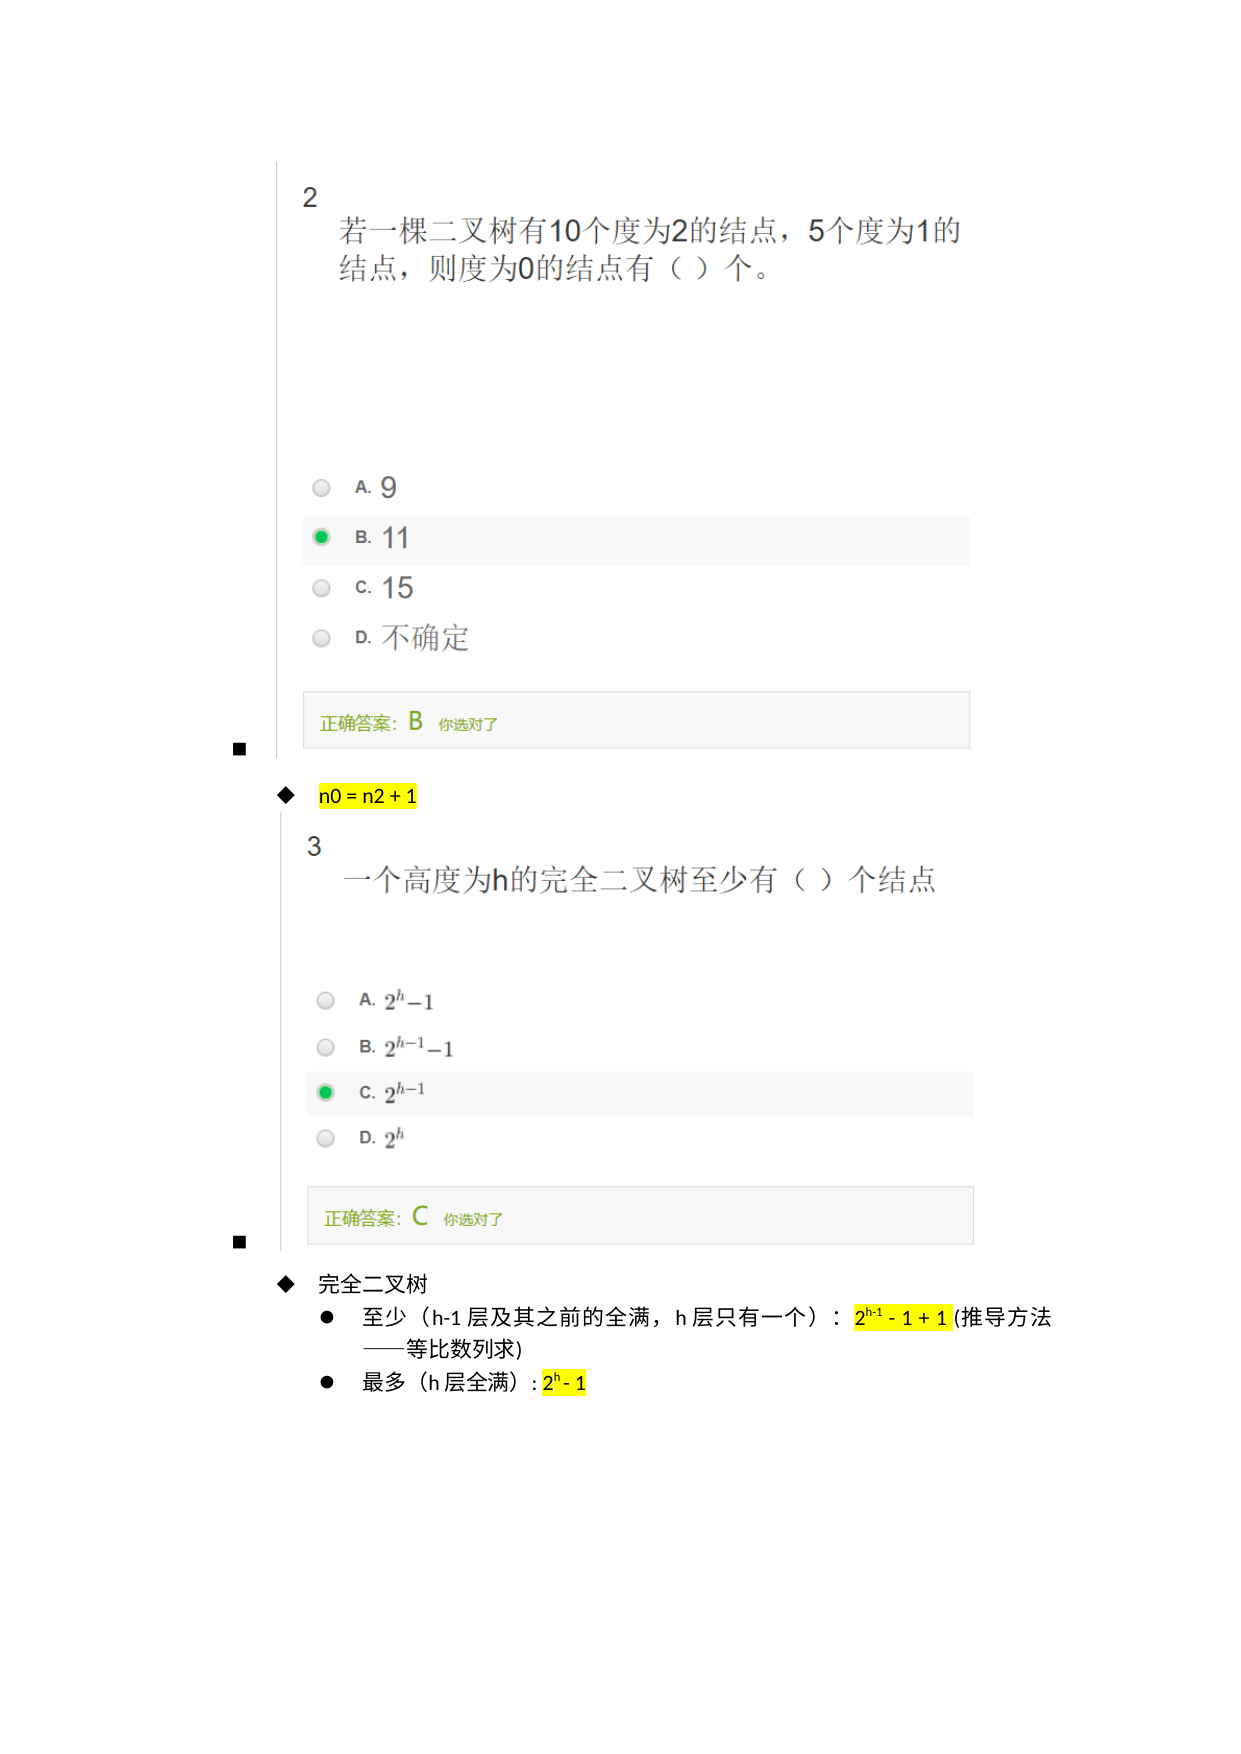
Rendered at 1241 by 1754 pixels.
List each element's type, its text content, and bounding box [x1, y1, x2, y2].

list 完全二叉树 [275, 1267, 1053, 1299]
list n0 = n2 + 1 [275, 779, 1053, 812]
list 至少（h-1层及其之前的全满，h层只有一个）：2h-1 - 1 + 1 (推导方法——等比数列求) [319, 1299, 1053, 1364]
list 最多（h层全满）: 2h - 1 [319, 1364, 1053, 1397]
picture [275, 812, 998, 1251]
picture [275, 162, 991, 758]
